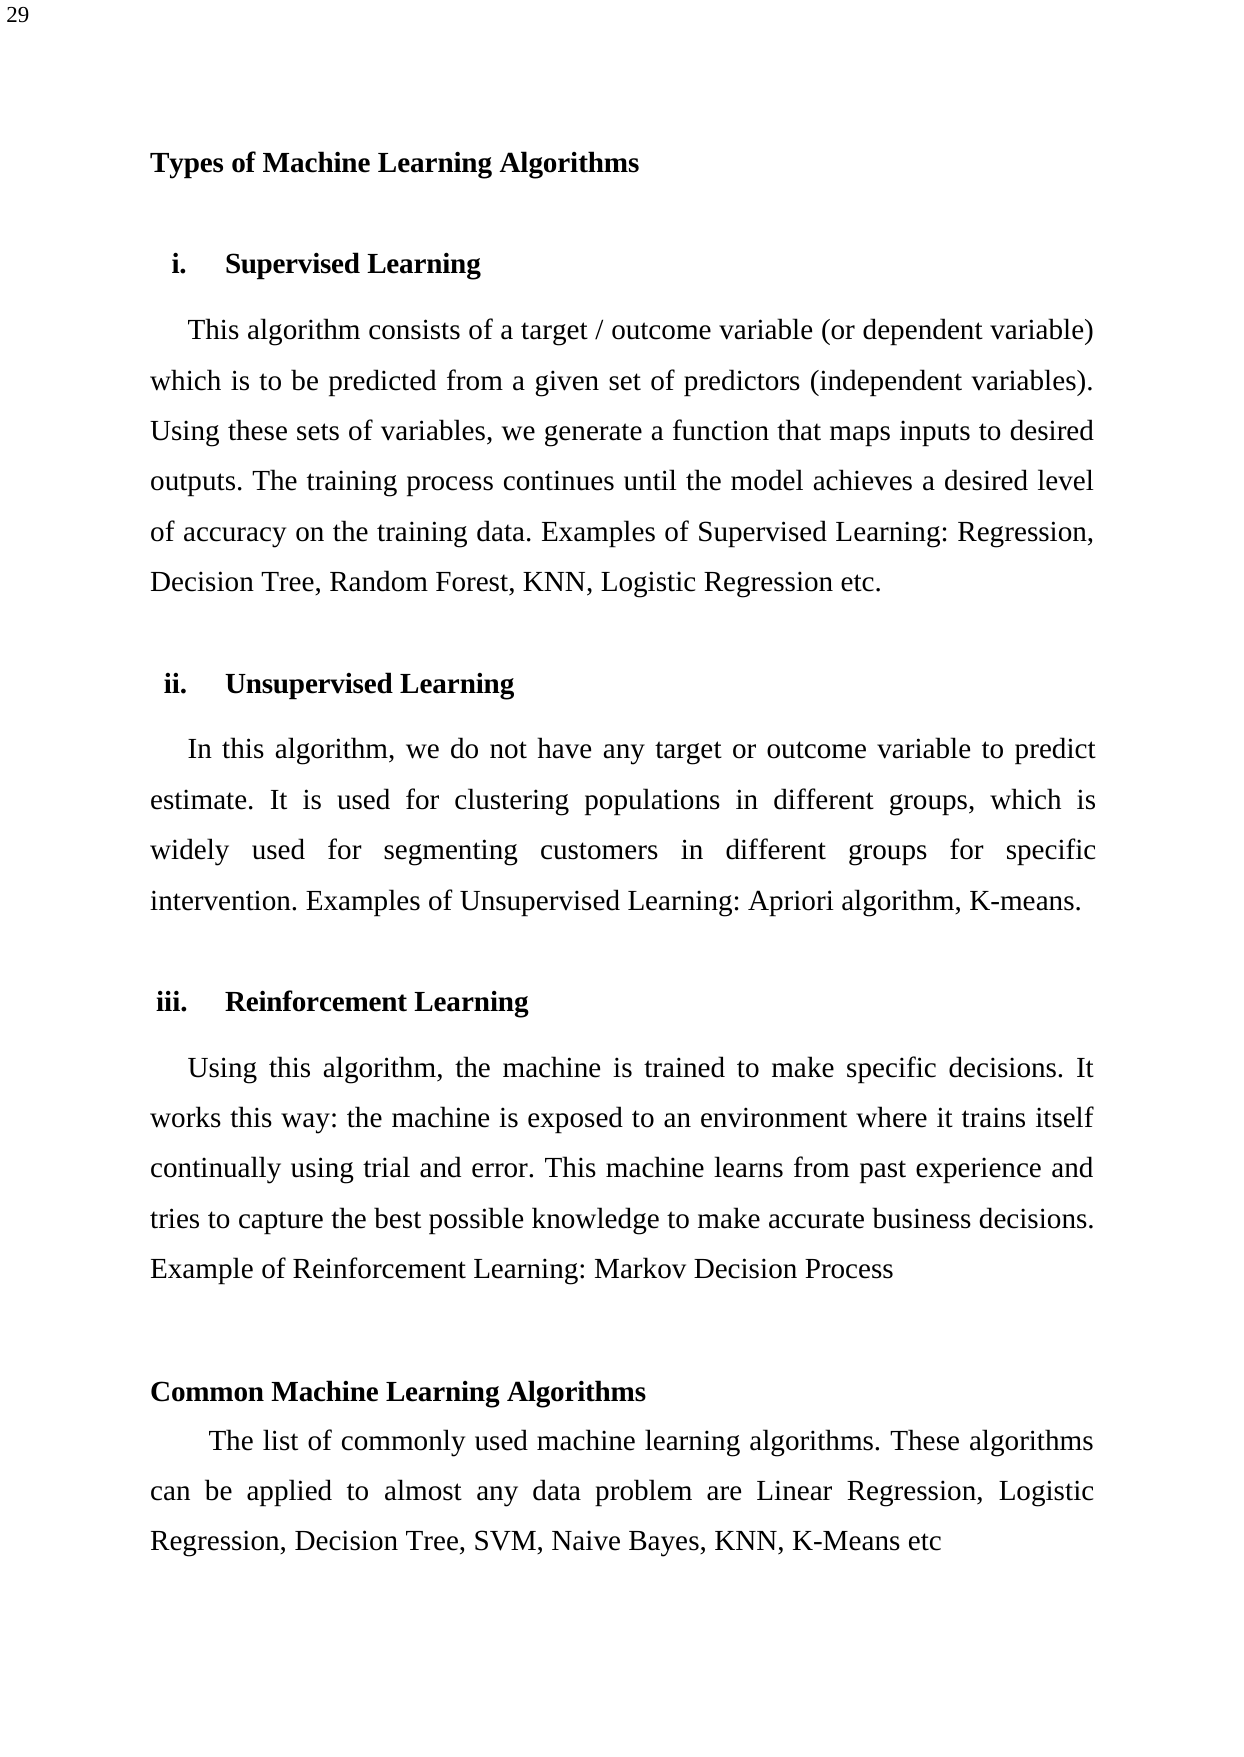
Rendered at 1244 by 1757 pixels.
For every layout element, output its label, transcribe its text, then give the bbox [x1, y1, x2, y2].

subtitle Reinforcement Learning [156, 984, 1179, 1018]
text In this algorithm, we do not have any target or outcome variable to predict estimate. It is used for clustering populations in different groups, which is widely used for segmenting customers in different groups for specific intervention. Examples of Unsupervised Learning: Apriori algorithm, K-means. [150, 732, 1097, 916]
text The list of commonly used machine learning algorithms. These algorithms can be applied to almost any data problem are Linear Regression, Logistic Regression, Decision Tree, SVM, Naive Bayes, KNN, K-Means etc [150, 1423, 1094, 1557]
subtitle Unsupervised Learning [163, 666, 1179, 699]
text Using this algorithm, the machine is trained to make specific decisions. It works this way: the machine is exposed to an environment where it trains itself continually using trial and error. This machine learns from past experience and tries to capture the best possible knowledge to make accurate business decisions. Example of Reinforcement Learning: Markov Decision Process [150, 1050, 1095, 1285]
text This algorithm consists of a target / outcome variable (or dependent variable) which is to be predicted from a given set of predictors (independent variables). Using these sets of variables, we generate a function that maps inputs to desired outputs. The training process continues until the model achieves a desired level of accuracy on the training data. Examples of Supervised Learning: Regression, Decision Tree, Random Forest, KNN, Logistic Regression etc. [150, 312, 1095, 597]
list Supervised Learning [171, 246, 1179, 280]
subtitle Types of Machine Learning Algorithms [150, 146, 1179, 179]
subtitle Common Machine Learning Algorithms [150, 1374, 1179, 1408]
